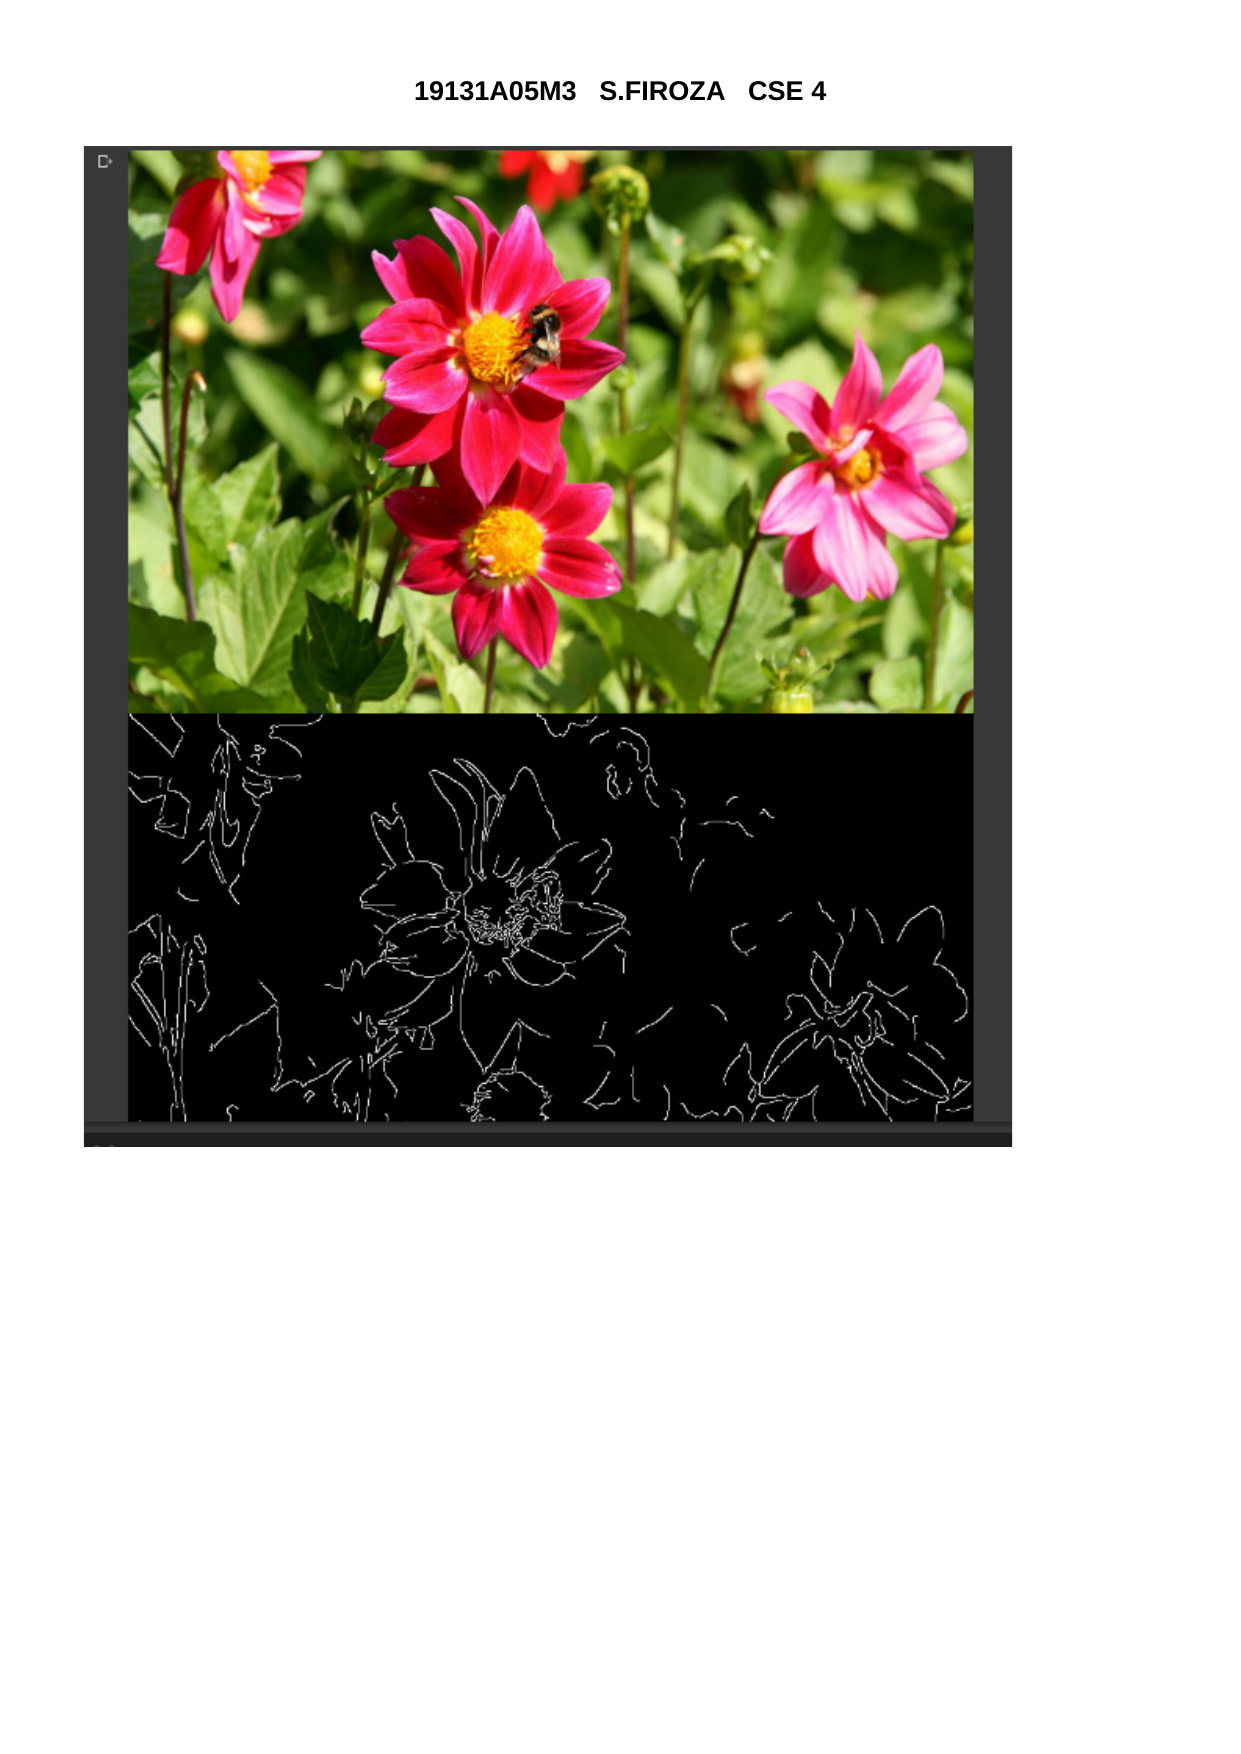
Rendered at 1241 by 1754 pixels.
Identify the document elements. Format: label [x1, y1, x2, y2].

picture [83, 146, 1013, 1147]
